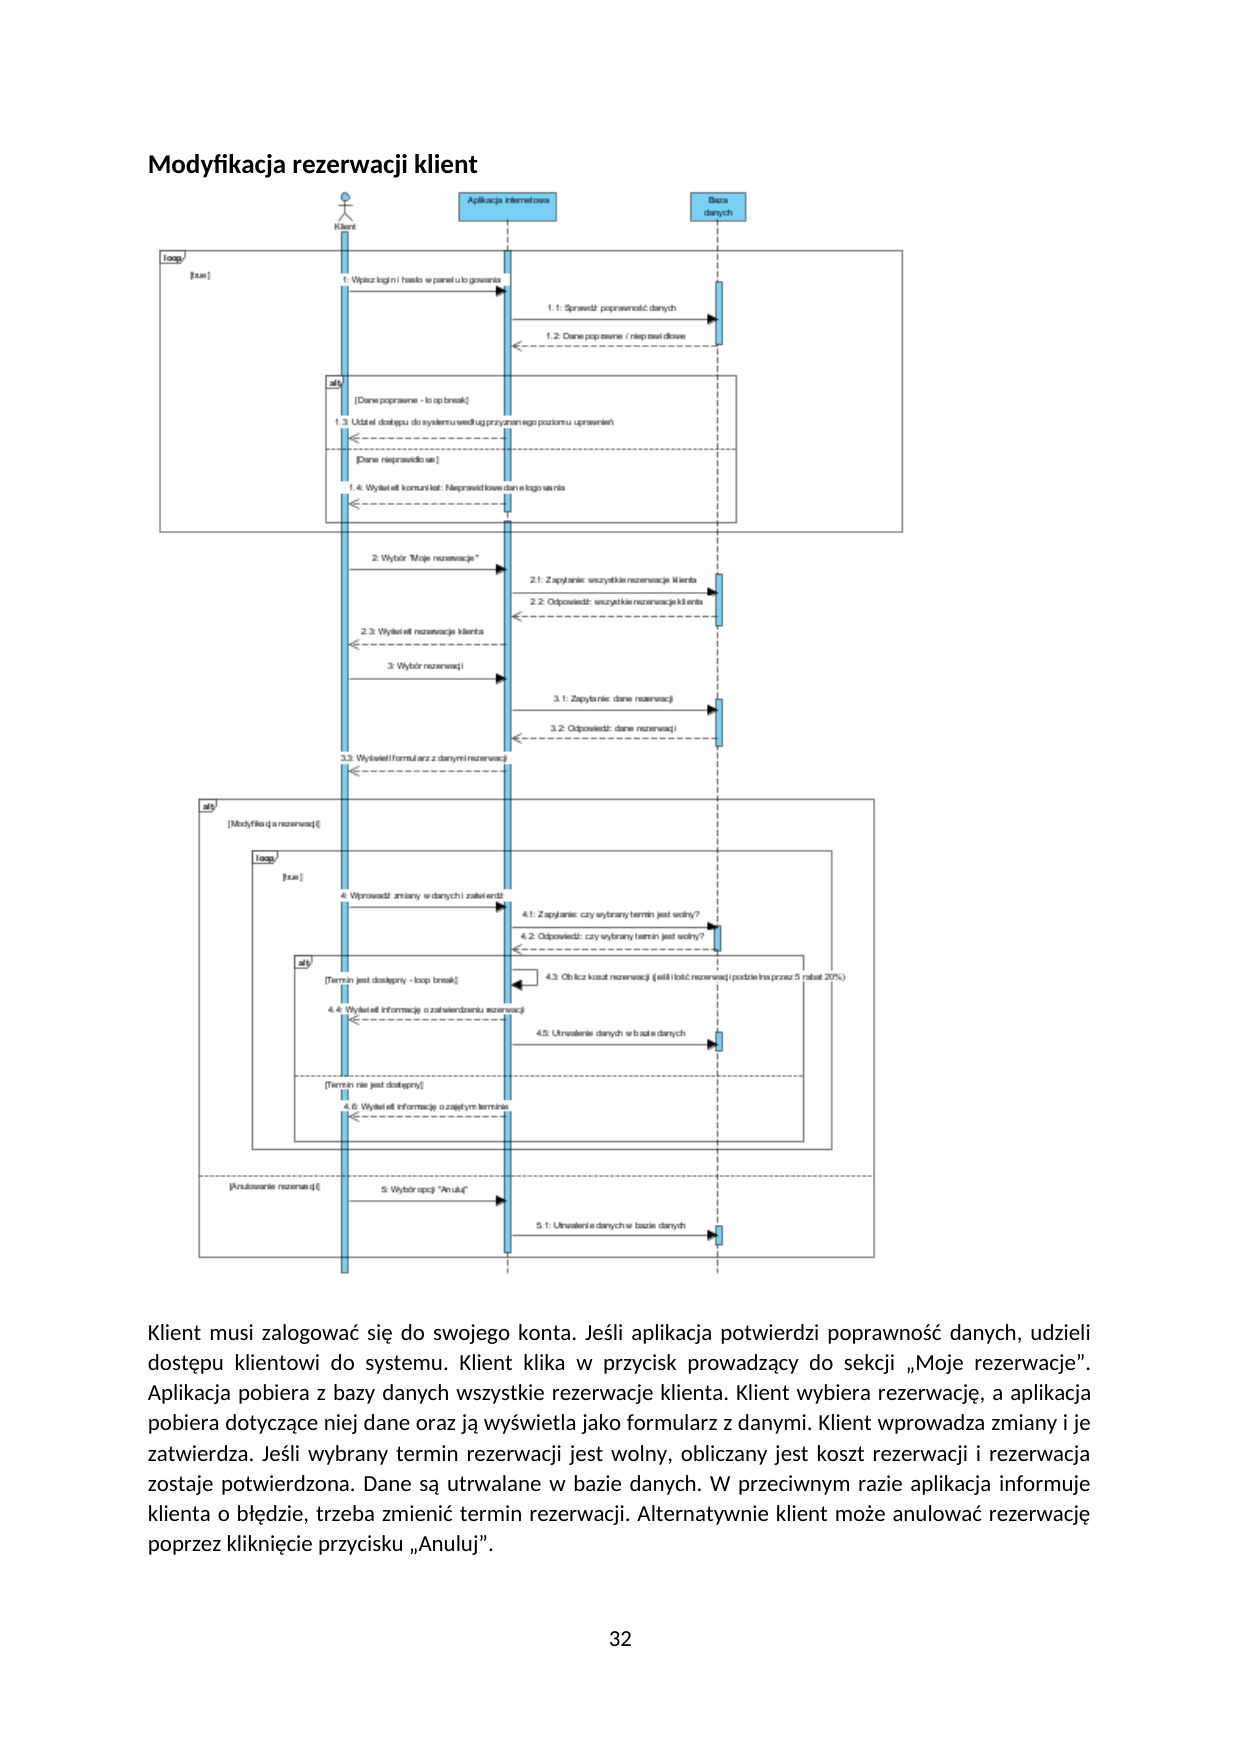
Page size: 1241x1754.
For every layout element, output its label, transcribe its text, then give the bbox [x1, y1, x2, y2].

text Klient musi zalogować się do swojego konta. Jeśli aplikacja potwierdzi poprawność danych, udzieli dostępu klientowi do systemu. Klient klika w przycisk prowadzący do sekcji „Moje rezerwacje”. Aplikacja pobiera z bazy danych wszystkie rezerwacje klienta. Klient wybiera rezerwację, a aplikacja pobiera dotyczące niej dane oraz ją wyświetla jako formularz z danymi. Klient wprowadza zmiany i je zatwierdza. Jeśli wybrany termin rezerwacji jest wolny, obliczany jest koszt rezerwacji i rezerwacja zostaje potwierdzona. Dane są utrwalane w bazie danych. W przeciwnym razie aplikacja informuje klienta o błędzie, trzeba zmienić termin rezerwacji. Alternatywnie klient może anulować rezerwację poprzez kliknięcie przycisku „Anuluj”. [148, 1318, 1093, 1557]
picture [147, 183, 918, 1299]
subtitle Modyfikacja rezerwacji klient [148, 148, 1093, 181]
